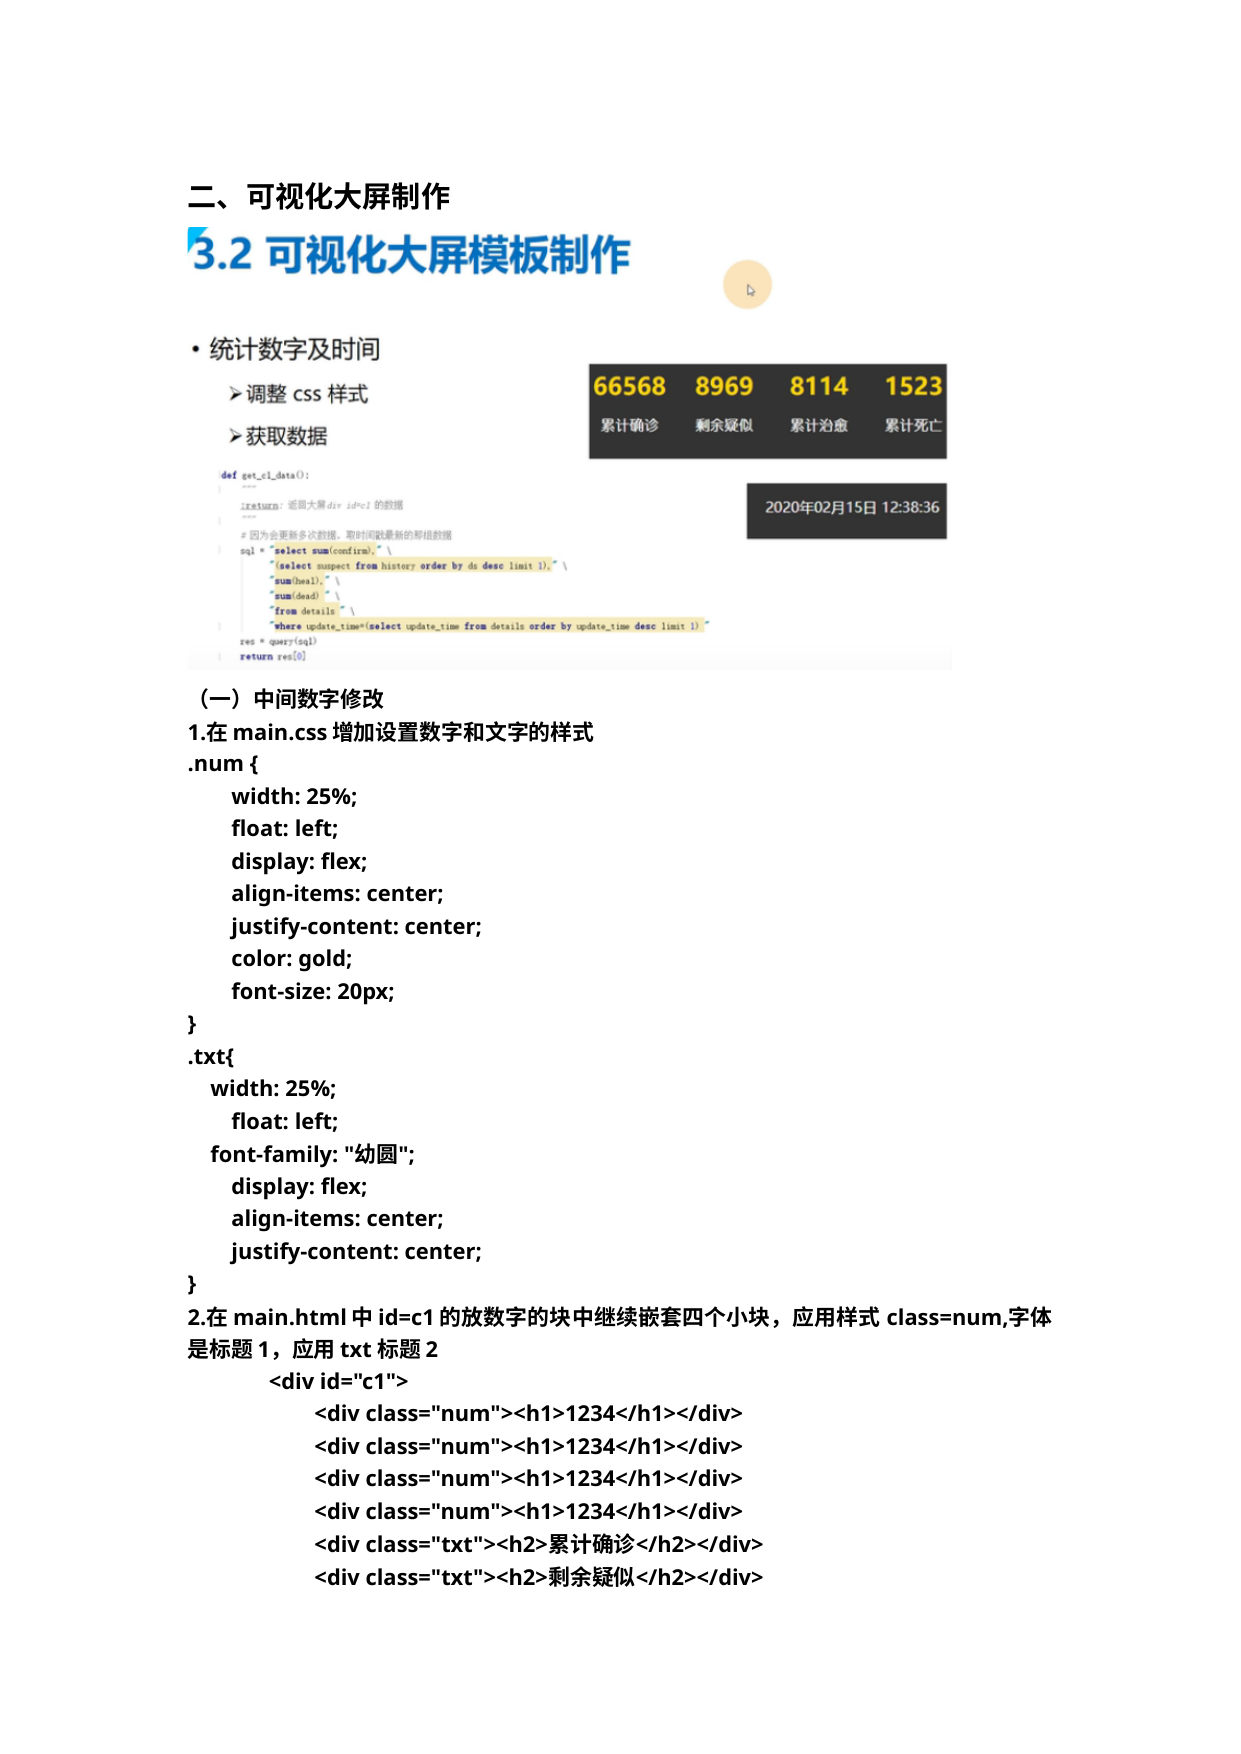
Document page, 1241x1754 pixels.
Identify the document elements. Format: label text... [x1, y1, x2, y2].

text } [187, 1267, 1053, 1299]
text font-size: 20px; [187, 974, 1053, 1007]
text float: left; [187, 1104, 1053, 1137]
list <div id="c1"> [225, 1364, 1053, 1397]
text .num { [187, 747, 1053, 779]
list <div class="num"><h1>1234</h1></div> [225, 1397, 1053, 1429]
text justify-content: center; [187, 909, 1053, 942]
text align-items: center; [187, 877, 1053, 909]
list <div class="txt"><h2>累计确诊</h2></div> [225, 1527, 1053, 1559]
text 二、可视化大屏制作 [187, 162, 1053, 227]
list <div class="num"><h1>1234</h1></div> [225, 1429, 1053, 1462]
text .txt{ [187, 1039, 1053, 1072]
text width: 25%; [187, 1072, 1053, 1104]
list <div class="num"><h1>1234</h1></div> [225, 1462, 1053, 1494]
text （一）中间数字修改 [187, 682, 1053, 714]
list <div class="txt"><h2>剩余疑似</h2></div> [225, 1559, 1053, 1592]
list <div class="num"><h1>1234</h1></div> [225, 1494, 1053, 1527]
text float: left; [187, 812, 1053, 844]
text display: flex; [187, 844, 1053, 877]
text } [187, 1007, 1053, 1039]
text color: gold; [187, 942, 1053, 974]
text font-family: "幼圆"; [187, 1137, 1053, 1169]
text 2.在main.html中id=c1的放数字的块中继续嵌套四个小块，应用样式class=num,字体是标题1，应用txt 标题2 [187, 1299, 1053, 1364]
text 1.在main.css增加设置数字和文字的样式 [187, 714, 1053, 747]
text width: 25%; [187, 779, 1053, 812]
text justify-content: center; [187, 1234, 1053, 1267]
text align-items: center; [187, 1202, 1053, 1234]
text display: flex; [187, 1169, 1053, 1202]
